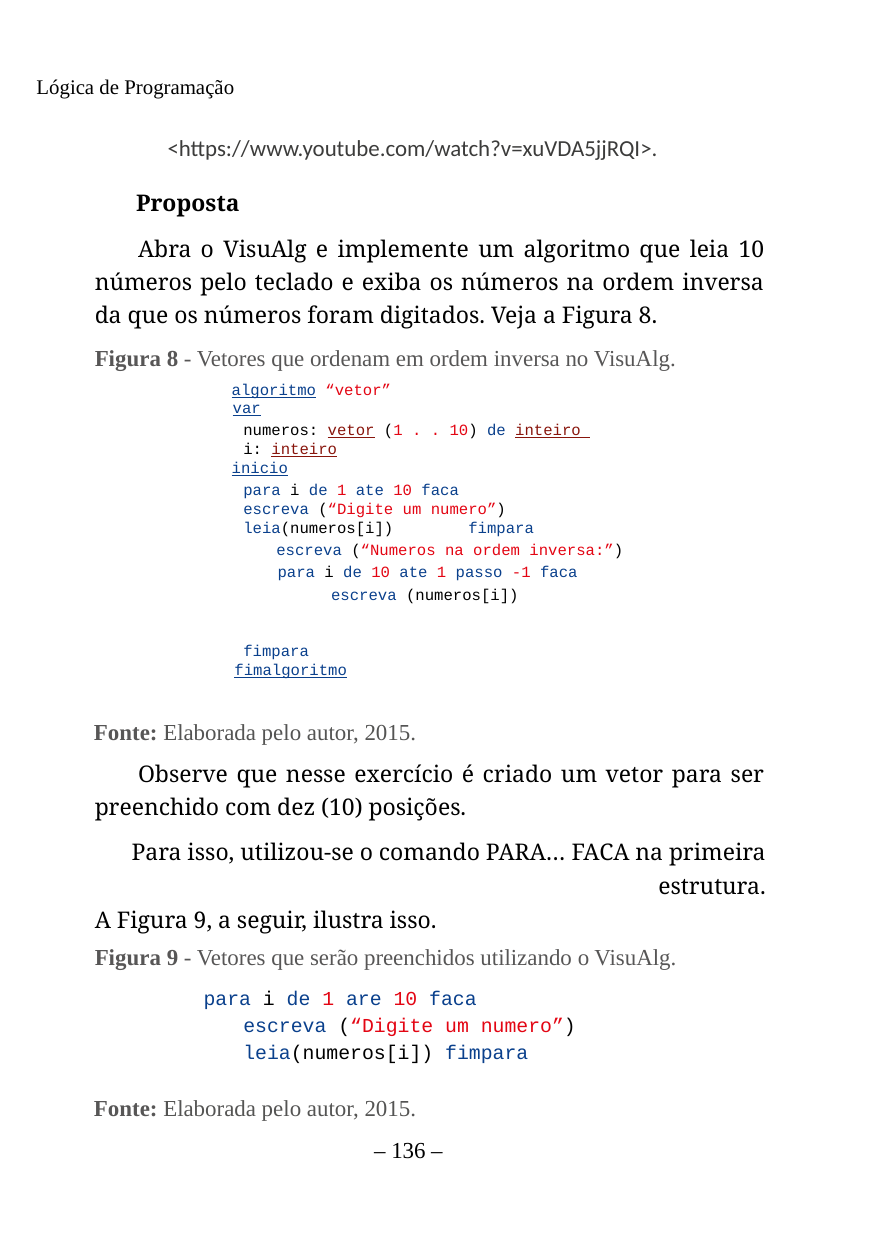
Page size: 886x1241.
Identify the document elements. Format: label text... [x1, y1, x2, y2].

text algoritmo “vetor” var [231, 382, 408, 418]
text Para isso, utilizou-se o comando PARA… FACA na primeira estrutura. [93, 836, 766, 901]
text Fonte: Elaborada pelo autor, 2015. [94, 719, 770, 745]
subtitle Proposta [136, 187, 770, 218]
text inicio [231, 460, 408, 478]
text escreva (numeros[i]) [93, 587, 770, 605]
text Fonte: Elaborada pelo autor, 2015. [94, 1095, 770, 1121]
text numeros: vetor (1 . . 10) de inteiro i: inteiro [231, 422, 618, 459]
text escreva (“Numeros na ordem inversa:”) [93, 543, 770, 560]
text Figura 9 - Vetores que serão preenchidos utilizando o VisuAlg. [94, 944, 768, 971]
text para i de 10 ate 1 passo -1 faca [93, 564, 770, 582]
text Figura 8 - Vetores que ordenam em ordem inversa no VisuAlg. [94, 345, 768, 371]
text para i de 1 ate 10 faca escreva (“Digite um numero”) leia(numeros[i]) fimpara [231, 482, 579, 538]
text Observe que nesse exercício é criado um vetor para ser preenchido com dez (10) posições. [94, 757, 765, 822]
text Abra o VisuAlg e implemente um algoritmo que leia 10 números pelo teclado e exiba os números na ordem inversa da que os números foram digitados. Veja a Figura 8. [94, 233, 765, 331]
text para i de 1 are 10 faca escreva (“Digite um numero”) leia(numeros[i]) fimpara [203, 989, 601, 1066]
text A Figura 9, a seguir, ilustra isso. [94, 904, 765, 935]
text fimpara fimalgoritmo [233, 644, 352, 680]
